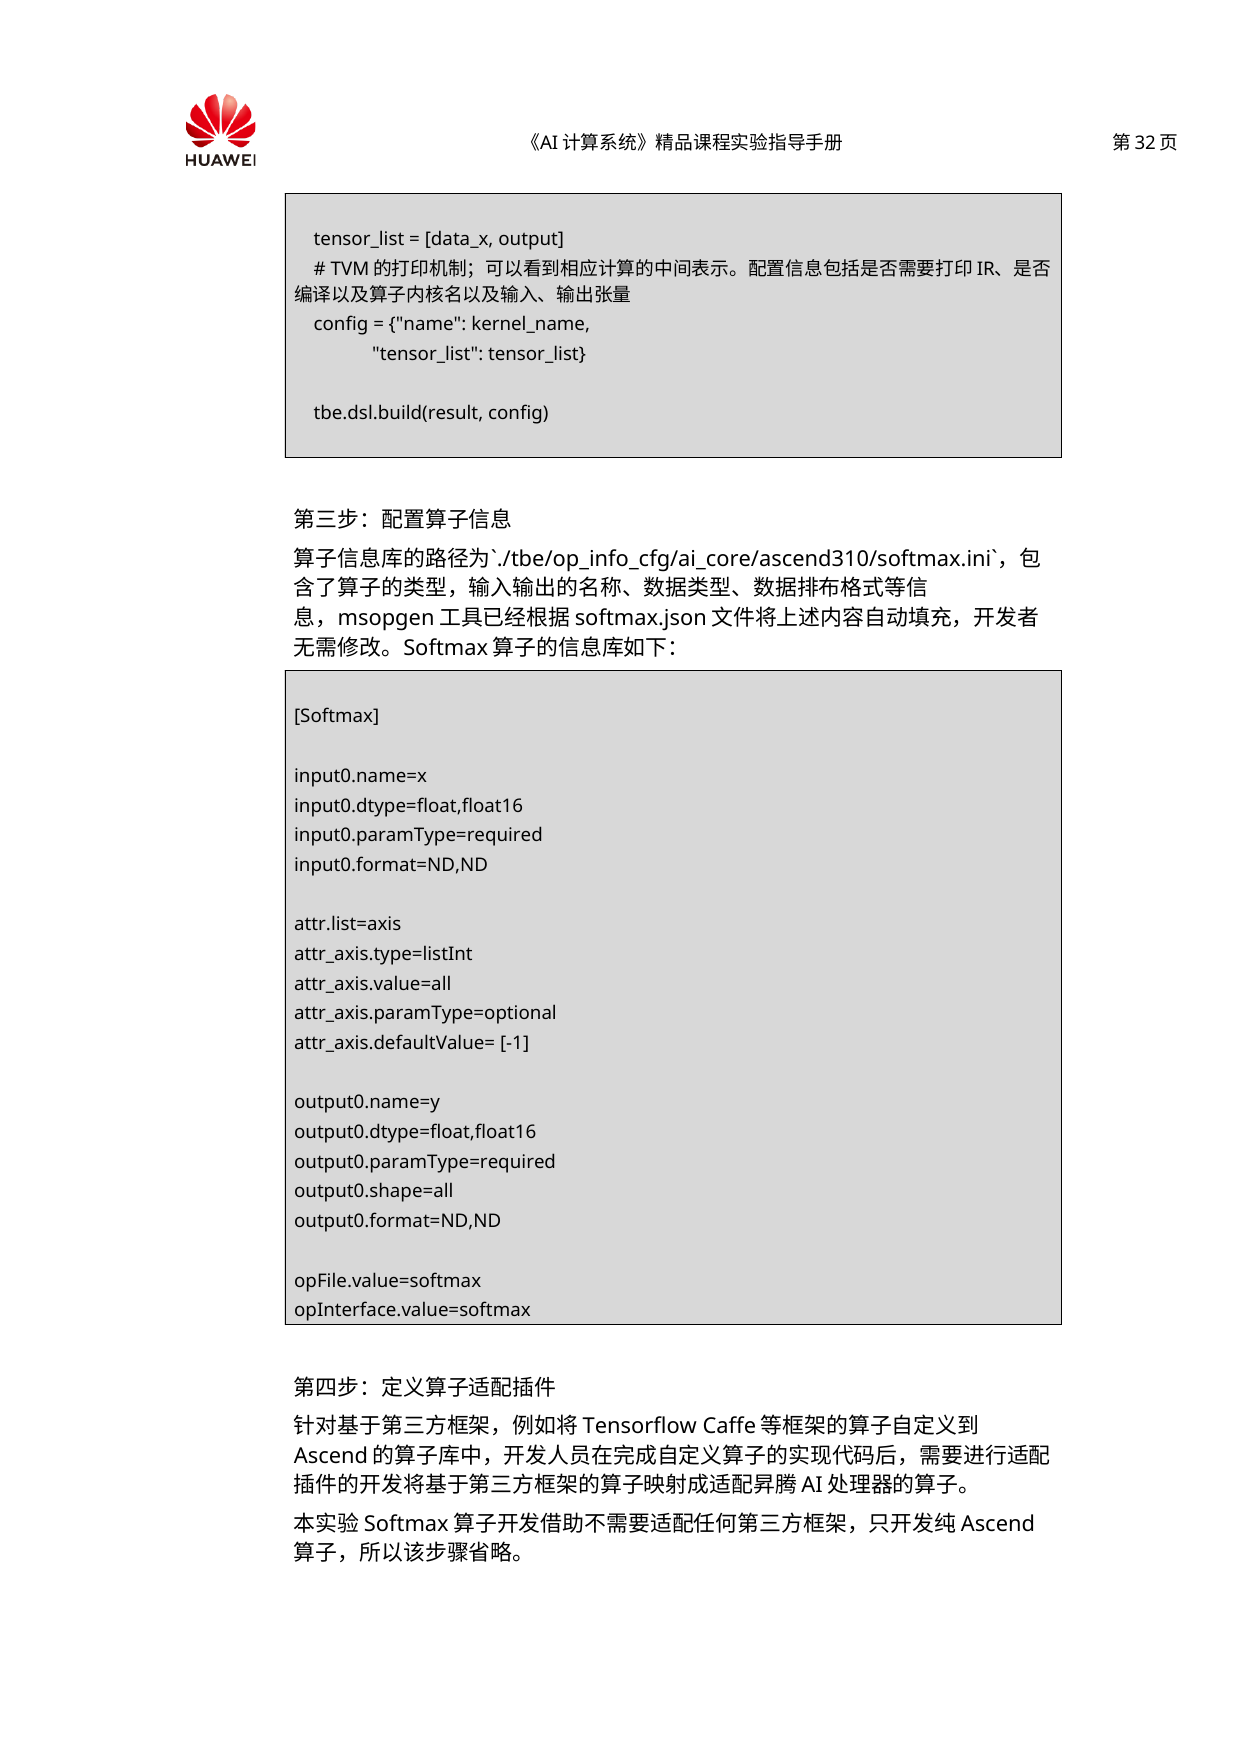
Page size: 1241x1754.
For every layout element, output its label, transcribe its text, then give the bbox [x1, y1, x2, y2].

list 第三步：配置算子信息 [294, 504, 1053, 534]
text attr_axis.paramType=optional [286, 997, 1061, 1025]
text input0.format=ND,ND [286, 848, 1061, 877]
text output0.name=y [286, 1086, 1061, 1114]
picture [186, 94, 256, 166]
text config = {"name": kernel_name, [286, 307, 1061, 336]
text opFile.value=softmax [286, 1264, 1061, 1292]
text # TVM的打印机制；可以看到相应计算的中间表示。配置信息包括是否需要打印IR、是否编译以及算子内核名以及输入、输出张量 [286, 252, 1061, 306]
text attr_axis.defaultValue= [-1] [286, 1026, 1061, 1055]
text tbe.dsl.build(result, config) [286, 396, 1061, 425]
list 第四步：定义算子适配插件 [294, 1372, 1053, 1401]
list 算子信息库的路径为`./tbe/op_info_cfg/ai_core/ascend310/softmax.ini`，包含了算子的类型，输入输出的名称、数据类型、数据排布格式等信息，msopgen工具已经根据softmax.json文件将上述内容自动填充，开发者无需修改。Softmax算子的信息库如下： [294, 542, 1053, 662]
text output0.shape=all [286, 1175, 1061, 1203]
text attr_axis.type=listInt [286, 937, 1061, 966]
text [Softmax] [286, 700, 1061, 728]
text "tensor_list": tensor_list} [286, 337, 1061, 366]
list 针对基于第三方框架，例如将Tensorflow Caffe等框架的算子自定义到Ascend的算子库中，开发人员在完成自定义算子的实现代码后，需要进行适配插件的开发将基于第三方框架的算子映射成适配昇腾AI处理器的算子。 [294, 1410, 1053, 1499]
text input0.dtype=float,float16 [286, 789, 1061, 817]
text input0.name=x [286, 759, 1061, 788]
text output0.dtype=float,float16 [286, 1115, 1061, 1144]
text opInterface.value=softmax [286, 1293, 1061, 1324]
list 本实验Softmax算子开发借助不需要适配任何第三方框架，只开发纯Ascend算子，所以该步骤省略。 [294, 1507, 1053, 1567]
text tensor_list = [data_x, output] [286, 222, 1061, 251]
text input0.paramType=required [286, 818, 1061, 847]
text attr_axis.value=all [286, 967, 1061, 996]
text attr.list=axis [286, 907, 1061, 936]
text output0.paramType=required [286, 1145, 1061, 1174]
text output0.format=ND,ND [286, 1204, 1061, 1233]
